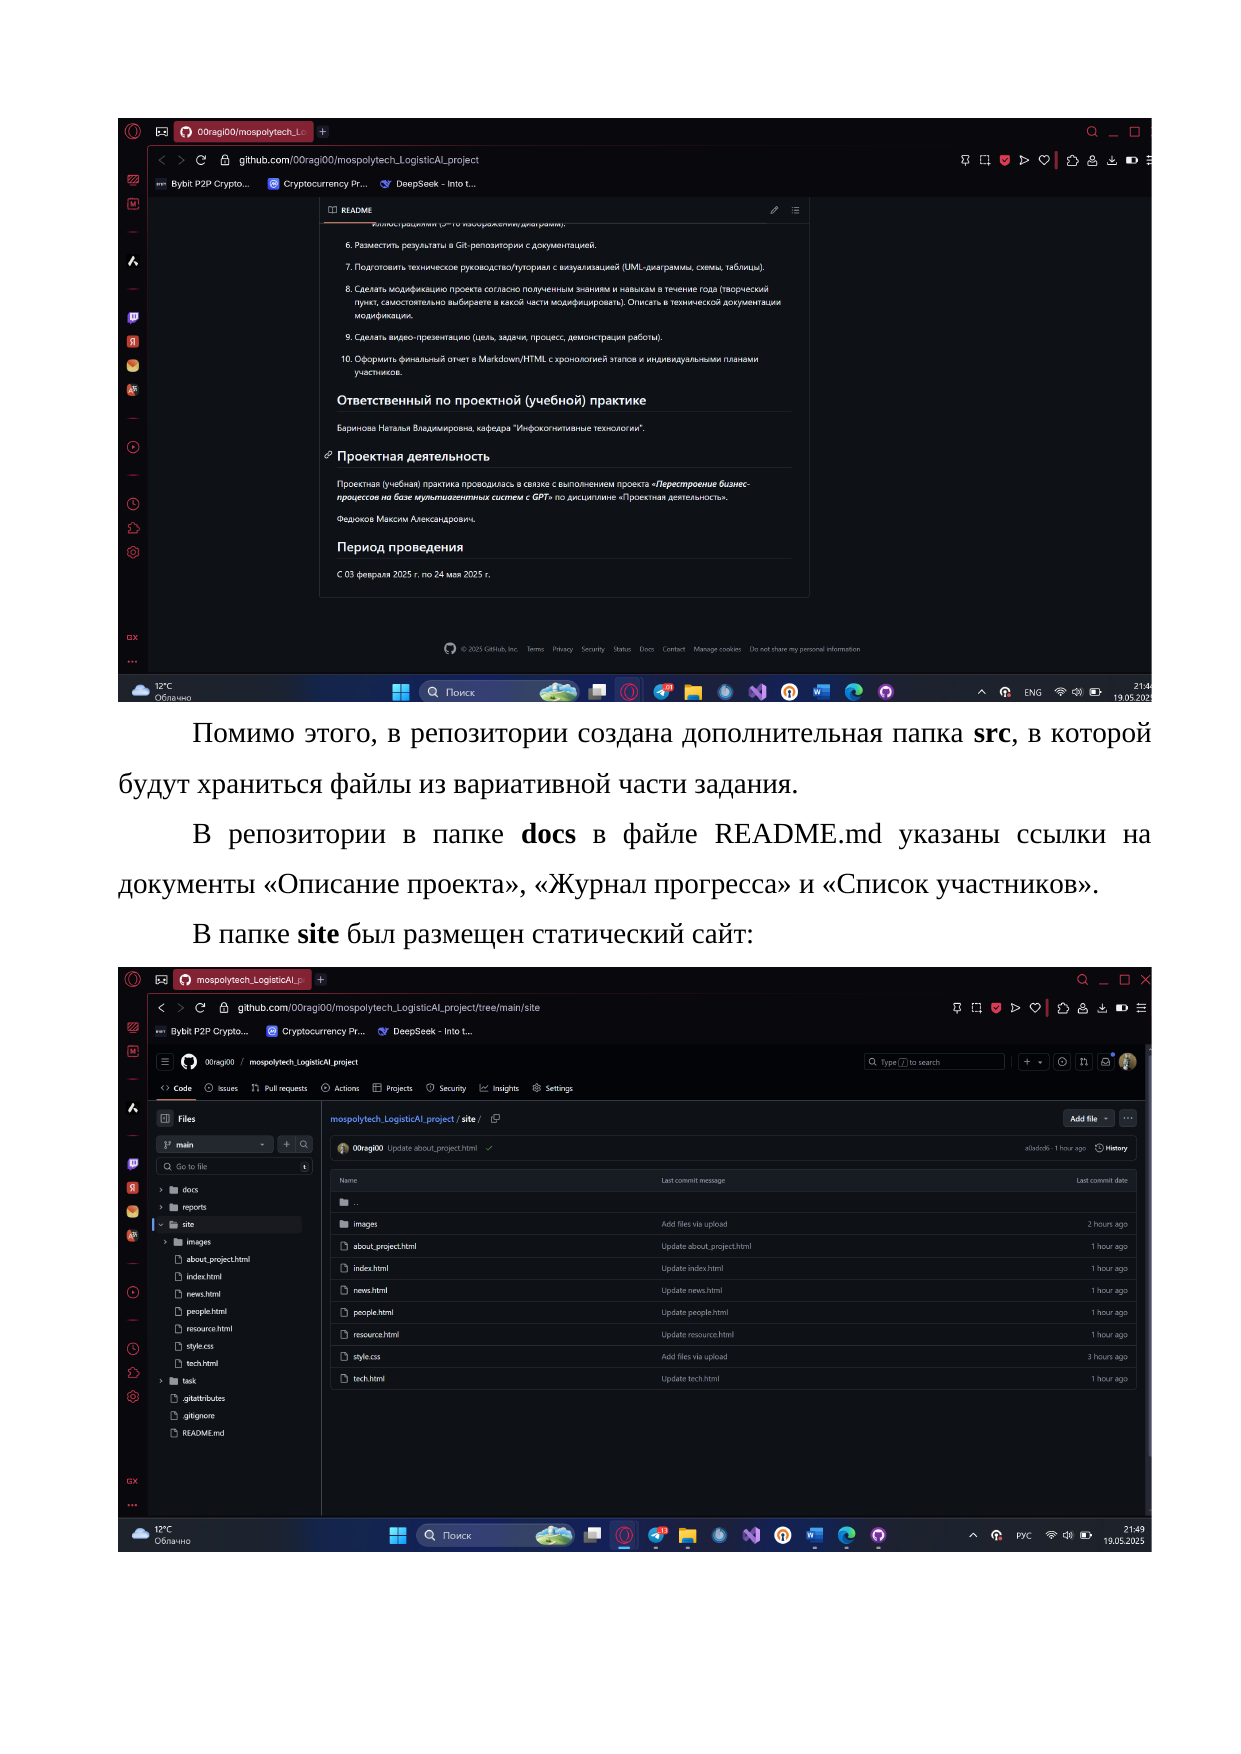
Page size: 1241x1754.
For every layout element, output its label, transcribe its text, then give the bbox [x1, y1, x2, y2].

picture [118, 967, 1152, 1552]
text В репозитории в папке docs в файле README.md указаны ссылки на документы «Описание проекта», «Журнал прогресса» и «Список участников». [118, 816, 1152, 900]
text Помимо этого, в репозитории создана дополнительная папка src, в которой будут храниться файлы из вариативной части задания. [118, 715, 1152, 799]
text В папке site был размещен статический сайт: [118, 917, 1152, 950]
picture [118, 118, 1152, 702]
